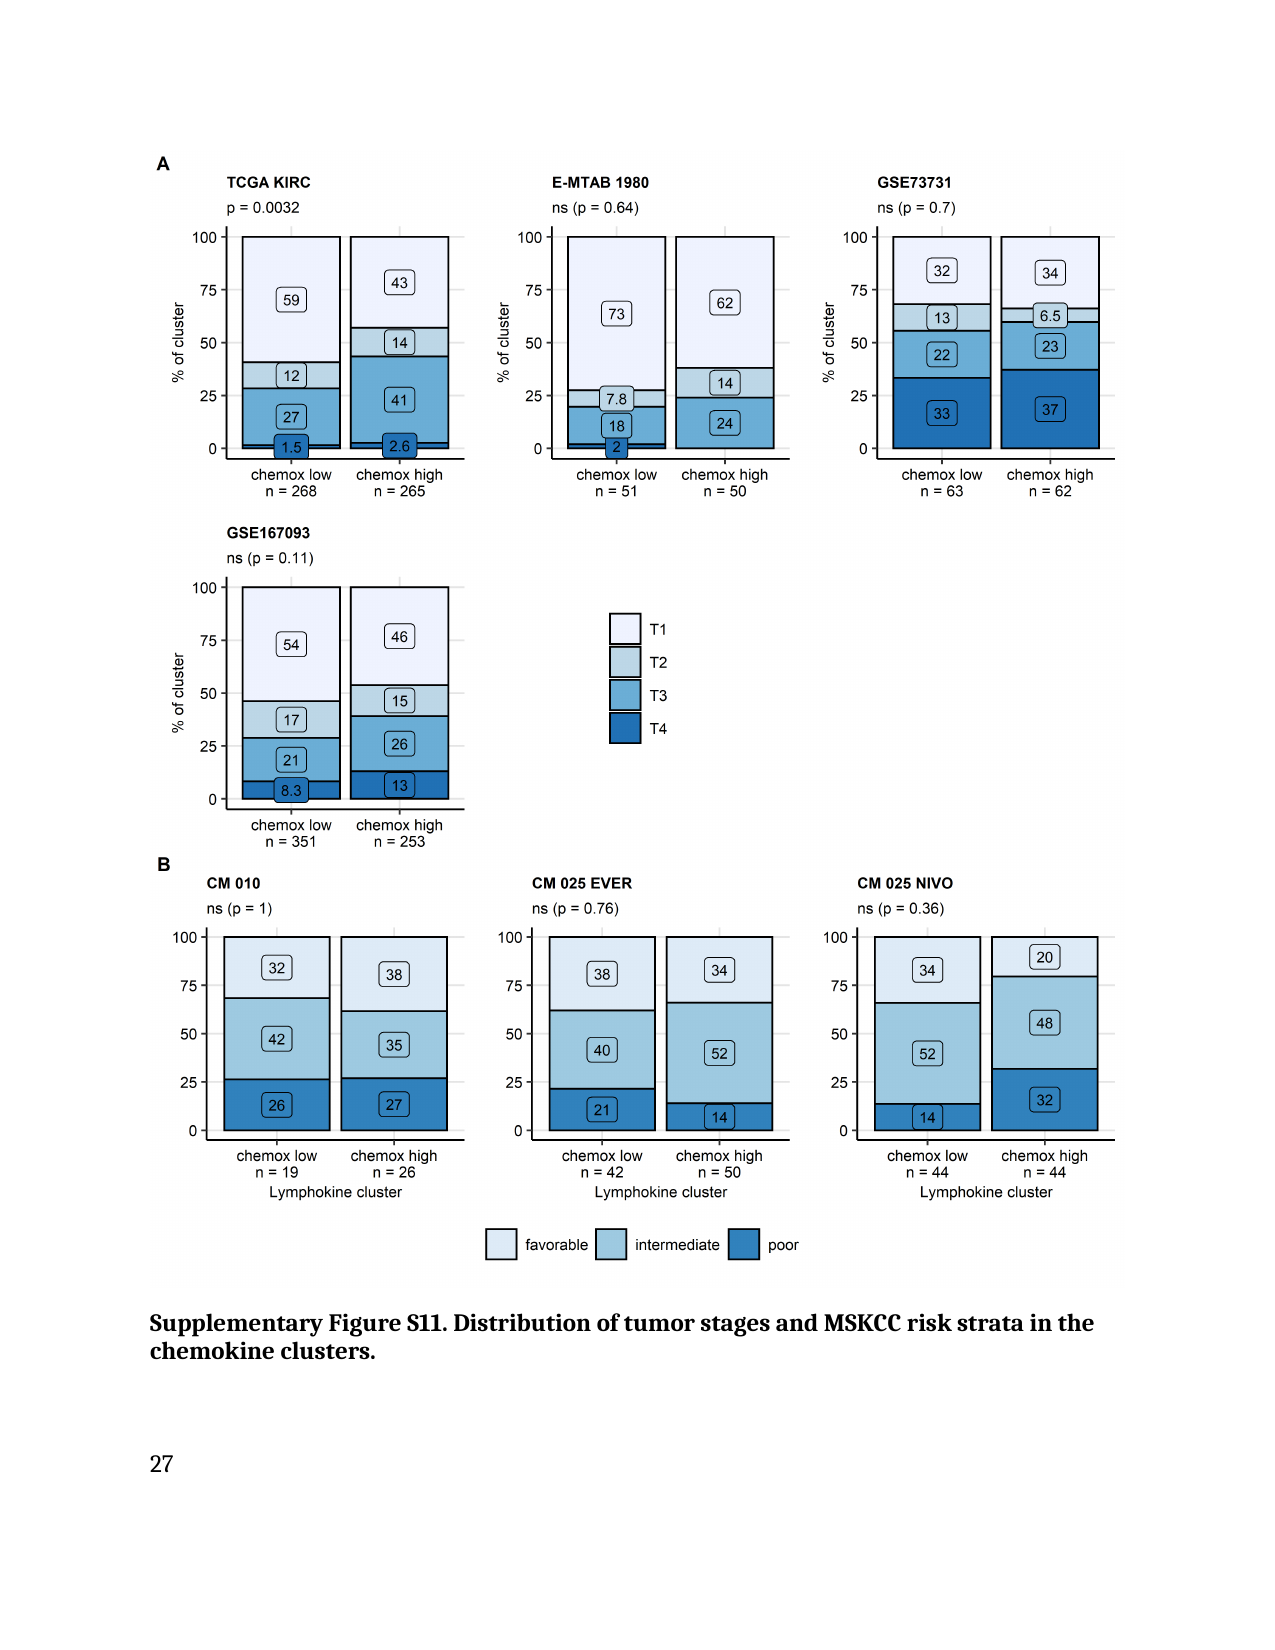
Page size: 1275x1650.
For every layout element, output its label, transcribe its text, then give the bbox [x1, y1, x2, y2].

text Supplementary Figure S11. Distribution of tumor stages and MSKCC risk strata in the chemokine clusters. [150, 1308, 1125, 1366]
picture [150, 150, 1125, 1288]
